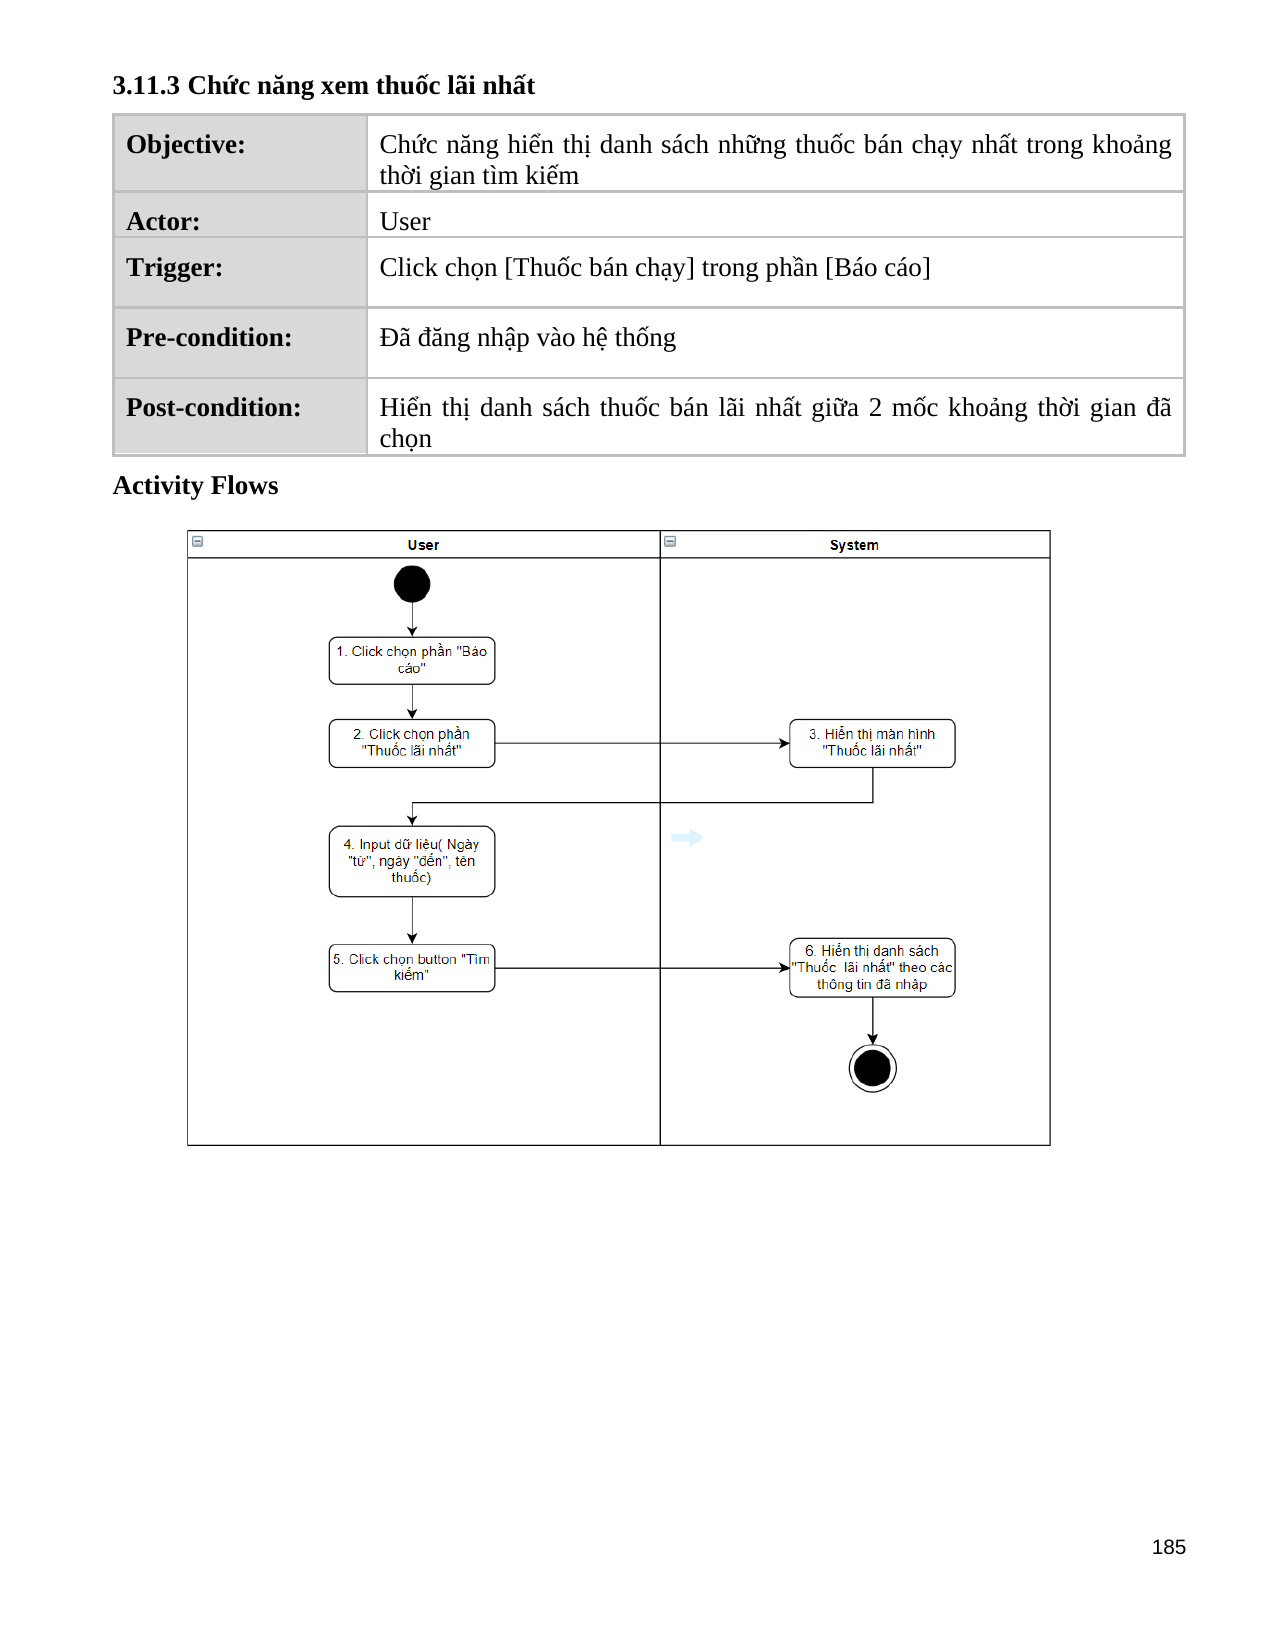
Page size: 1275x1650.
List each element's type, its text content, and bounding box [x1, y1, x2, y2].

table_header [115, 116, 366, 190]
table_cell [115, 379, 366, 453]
picture [187, 528, 1053, 1147]
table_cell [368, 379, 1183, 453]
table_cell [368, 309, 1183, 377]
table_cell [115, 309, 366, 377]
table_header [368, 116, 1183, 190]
subtitle Chức năng xem thuốc lãi nhất [112, 69, 1186, 100]
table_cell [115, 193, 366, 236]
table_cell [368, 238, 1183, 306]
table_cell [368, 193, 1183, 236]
text Activity Flows [112, 469, 1186, 500]
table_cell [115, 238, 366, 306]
